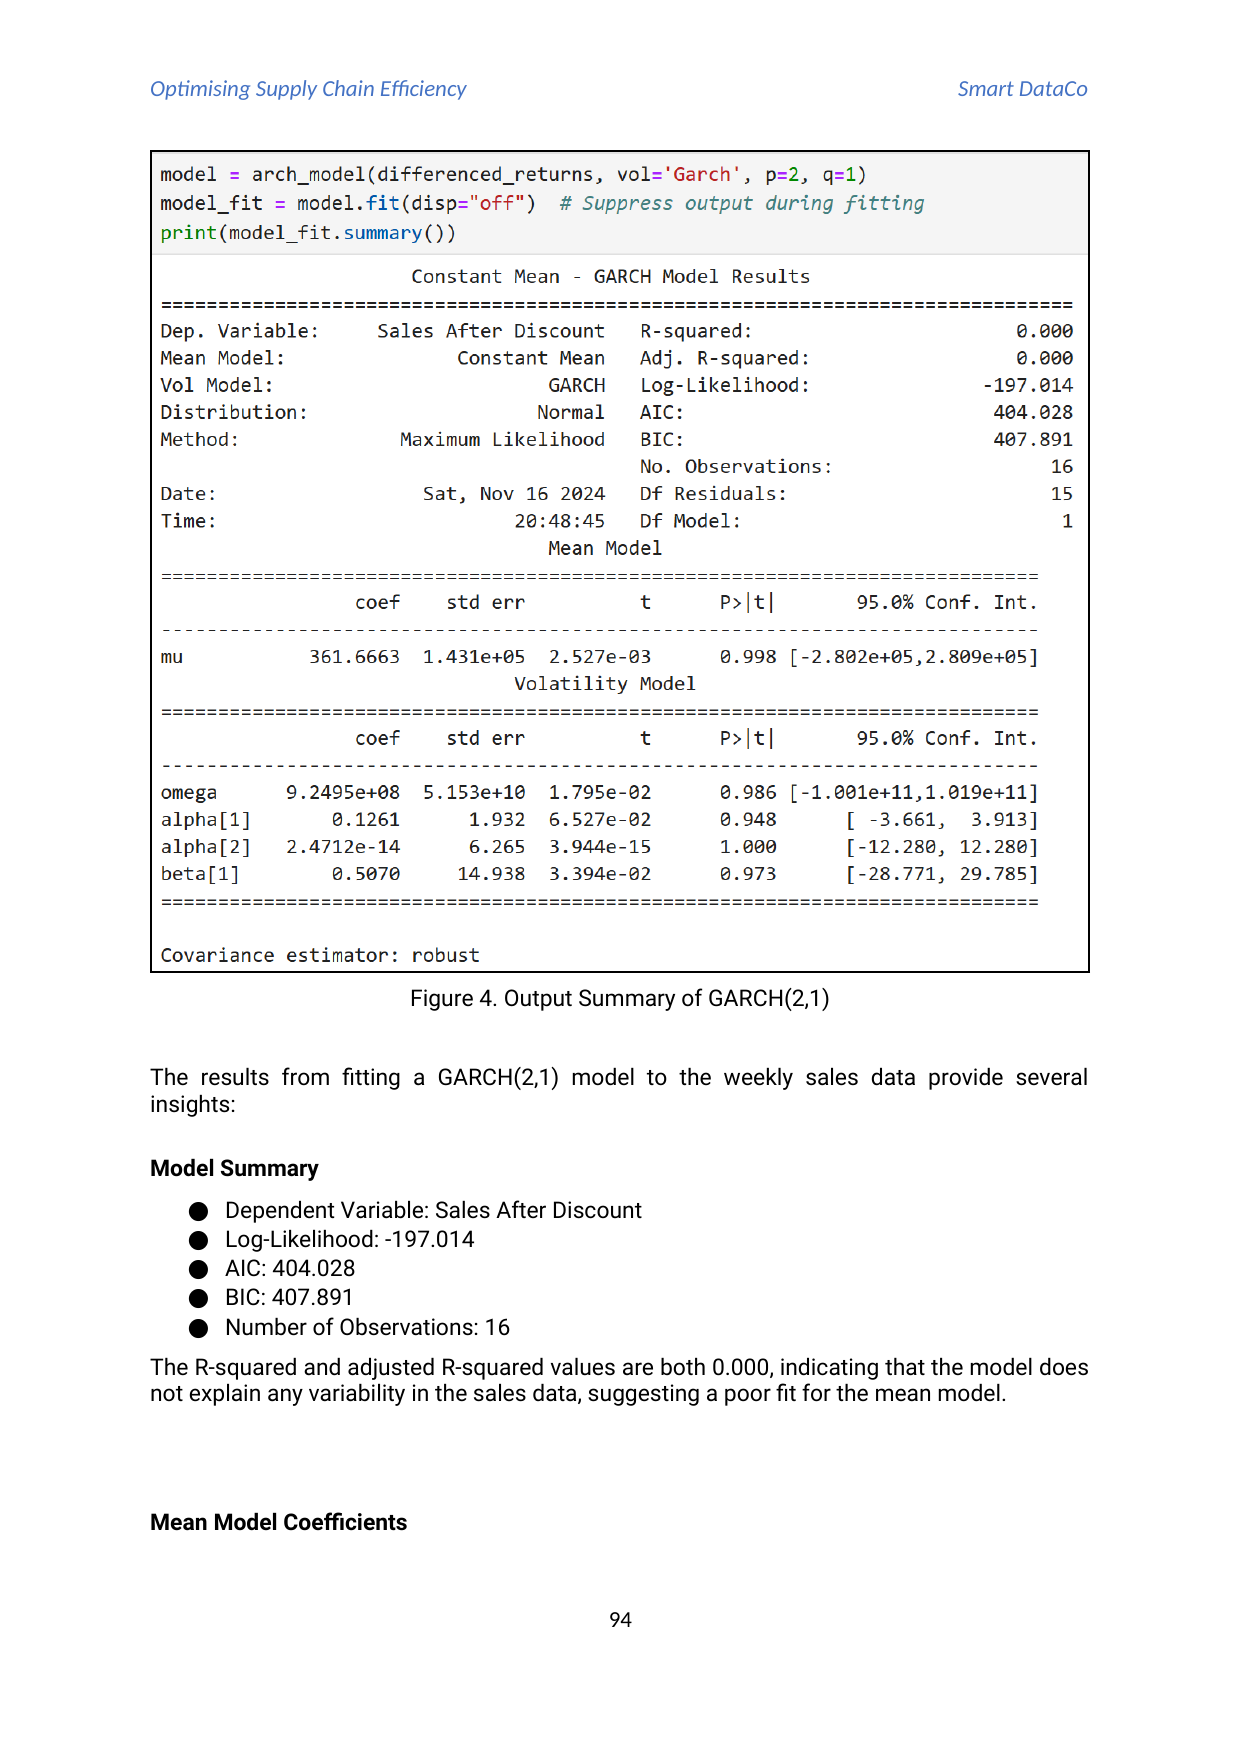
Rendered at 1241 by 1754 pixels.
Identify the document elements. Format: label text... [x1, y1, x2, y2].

text The results from fitting a GARCH(2,1) model to the weekly sales data provide several insights: [150, 1064, 1090, 1118]
list BIC: 407.891 [187, 1283, 1090, 1312]
text The R-squared and adjusted R-squared values are both 0.000, indicating that the model does not explain any variability in the sales data, suggesting a poor fit for the mean model. [150, 1354, 1090, 1407]
text Figure 4. Output Summary of GARCH(2,1) [150, 985, 1090, 1012]
text Model Summary [150, 1155, 1090, 1182]
list Log-Likelihood: -197.014 [187, 1224, 1090, 1253]
list Dependent Variable: Sales After Discount [187, 1195, 1090, 1224]
text Mean Model Coefficients [150, 1509, 1090, 1536]
list AIC: 404.028 [187, 1253, 1090, 1283]
list Number of Observations: 16 [187, 1312, 1090, 1341]
picture [152, 152, 1088, 971]
